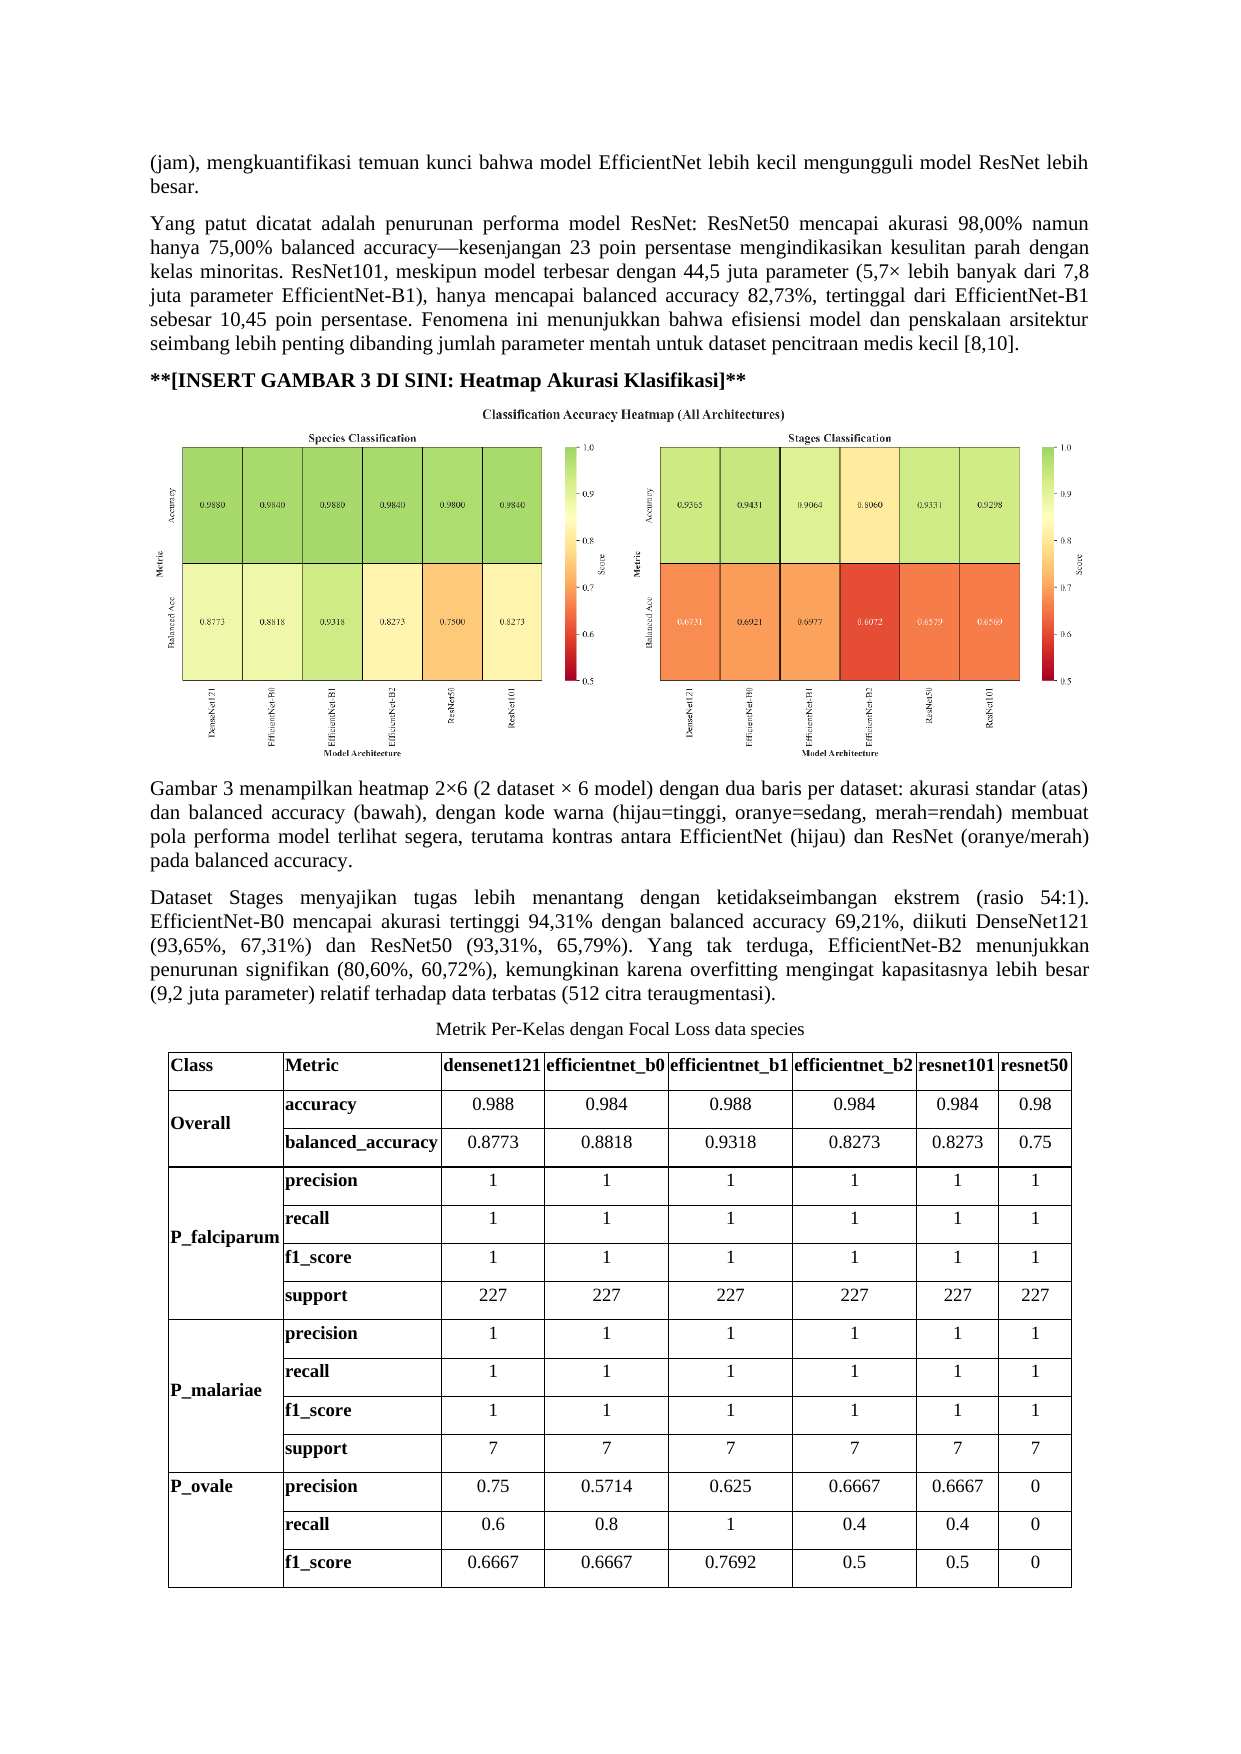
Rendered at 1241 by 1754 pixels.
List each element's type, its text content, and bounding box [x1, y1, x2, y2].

text Metrik Per-Kelas dengan Focal Loss data species [150, 1018, 1090, 1039]
table_cell 7 [442, 1435, 544, 1472]
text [150, 150, 1090, 198]
table_cell 1 [669, 1512, 792, 1549]
table_cell 1 [999, 1359, 1071, 1396]
table_cell 7 [999, 1435, 1071, 1472]
table_cell P_malariae [169, 1320, 283, 1472]
table_cell 1 [793, 1359, 916, 1396]
table_cell precision [284, 1168, 441, 1205]
table_cell 0.8818 [545, 1129, 668, 1166]
table_cell 227 [999, 1282, 1071, 1319]
table_cell 227 [442, 1282, 544, 1319]
table_cell 0.5714 [545, 1473, 668, 1511]
table_cell 0.988 [442, 1091, 544, 1128]
table_cell 1 [669, 1320, 792, 1358]
table_cell 1 [793, 1397, 916, 1434]
table_cell 0.7692 [669, 1550, 792, 1587]
table_cell 0 [999, 1473, 1071, 1511]
table_cell 1 [999, 1244, 1071, 1281]
table_cell 0.8273 [793, 1129, 916, 1166]
table_cell 0.98 [999, 1091, 1071, 1128]
table_cell 1 [442, 1244, 544, 1281]
table_cell 0.5 [917, 1550, 998, 1587]
table_cell 1 [999, 1320, 1071, 1358]
text Yang patut dicatat adalah penurunan performa model ResNet: ResNet50 mencapai akurasi 98,00% namun hanya 75,00% balanced accuracy—kesenjangan 23 poin persentase mengindikasikan kesulitan parah dengan kelas minoritas. ResNet101, meskipun model terbesar dengan 44,5 juta parameter (5,7× lebih banyak dari 7,8 juta parameter EfficientNet-B1), hanya mencapai balanced accuracy 82,73%, tertinggal dari EfficientNet-B1 sebesar 10,45 poin persentase. Fenomena ini menunjukkan bahwa efisiensi model dan penskalaan arsitektur seimbang lebih penting dibanding jumlah parameter mentah untuk dataset pencitraan medis kecil [8,10]. [150, 211, 1090, 355]
table_cell 1 [545, 1397, 668, 1434]
table_cell 1 [917, 1168, 998, 1205]
table_cell 1 [917, 1206, 998, 1243]
table_cell P_falciparum [169, 1168, 283, 1319]
table_cell 1 [917, 1244, 998, 1281]
table_cell 1 [793, 1206, 916, 1243]
table_header efficientnet_b0 [545, 1053, 668, 1090]
table_cell 1 [669, 1359, 792, 1396]
table_cell accuracy [284, 1091, 441, 1128]
table_cell precision [284, 1473, 441, 1511]
text Gambar 3 menampilkan heatmap 2×6 (2 dataset × 6 model) dengan dua baris per dataset: akurasi standar (atas) dan balanced accuracy (bawah), dengan kode warna (hijau=tinggi, oranye=sedang, merah=rendah) membuat pola performa model terlihat segera, terutama kontras antara EfficientNet (hijau) dan ResNet (oranye/merah) pada balanced accuracy. [150, 776, 1090, 872]
table_cell 227 [669, 1282, 792, 1319]
table_cell 1 [793, 1244, 916, 1281]
table_cell 0 [999, 1550, 1071, 1587]
table_cell 1 [917, 1397, 998, 1434]
table_cell 0.988 [669, 1091, 792, 1128]
table_cell 227 [545, 1282, 668, 1319]
table_cell 0.5 [793, 1550, 916, 1587]
table_cell 1 [545, 1359, 668, 1396]
table_cell 7 [793, 1435, 916, 1472]
table_cell 1 [442, 1359, 544, 1396]
table_cell f1_score [284, 1550, 441, 1587]
table_cell recall [284, 1206, 441, 1243]
table_cell P_ovale [169, 1473, 283, 1587]
table_header resnet101 [917, 1053, 998, 1090]
table_cell support [284, 1282, 441, 1319]
table_cell 1 [442, 1168, 544, 1205]
table_header resnet50 [999, 1053, 1071, 1090]
text **[INSERT GAMBAR 3 DI SINI: Heatmap Akurasi Klasifikasi]** [150, 367, 1090, 392]
table_cell 7 [545, 1435, 668, 1472]
table_cell 0 [999, 1512, 1071, 1549]
table_cell 0.984 [917, 1091, 998, 1128]
table_cell 0.625 [669, 1473, 792, 1511]
table_cell precision [284, 1320, 441, 1358]
table_cell 0.6667 [545, 1550, 668, 1587]
table_cell Overall [169, 1091, 283, 1166]
table_cell 0.6667 [442, 1550, 544, 1587]
table_cell 0.75 [999, 1129, 1071, 1166]
table_cell 1 [545, 1244, 668, 1281]
table_cell 1 [669, 1397, 792, 1434]
table_cell 227 [793, 1282, 916, 1319]
picture [150, 404, 1089, 764]
table_cell 1 [793, 1320, 916, 1358]
table_cell f1_score [284, 1397, 441, 1434]
table_cell recall [284, 1359, 441, 1396]
table_cell 0.984 [793, 1091, 916, 1128]
table_cell 1 [442, 1206, 544, 1243]
table_cell 7 [669, 1435, 792, 1472]
table_cell 1 [917, 1359, 998, 1396]
table_cell 1 [669, 1168, 792, 1205]
table_cell 1 [793, 1168, 916, 1205]
table_cell 1 [545, 1206, 668, 1243]
table_cell 0.4 [793, 1512, 916, 1549]
table_cell 1 [669, 1206, 792, 1243]
table_cell 0.8773 [442, 1129, 544, 1166]
table_cell 0.8273 [917, 1129, 998, 1166]
table_cell 7 [917, 1435, 998, 1472]
text Dataset Stages menyajikan tugas lebih menantang dengan ketidakseimbangan ekstrem (rasio 54:1). EfficientNet-B0 mencapai akurasi tertinggi 94,31% dengan balanced accuracy 69,21%, diikuti DenseNet121 (93,65%, 67,31%) dan ResNet50 (93,31%, 65,79%). Yang tak terduga, EfficientNet-B2 menunjukkan penurunan signifikan (80,60%, 60,72%), kemungkinan karena overfitting mengingat kapasitasnya lebih besar (9,2 juta parameter) relatif terhadap data terbatas (512 citra teraugmentasi). [150, 885, 1090, 1005]
table_cell 1 [442, 1397, 544, 1434]
table_cell 0.6667 [917, 1473, 998, 1511]
table_cell 0.6 [442, 1512, 544, 1549]
table_cell 1 [917, 1320, 998, 1358]
table_cell recall [284, 1512, 441, 1549]
table_header efficientnet_b1 [669, 1053, 792, 1090]
table_cell support [284, 1435, 441, 1472]
table_cell 1 [999, 1206, 1071, 1243]
table_cell 1 [999, 1168, 1071, 1205]
table_cell 0.8 [545, 1512, 668, 1549]
table_header Metric [284, 1053, 441, 1090]
table_cell 1 [999, 1397, 1071, 1434]
table_cell 0.984 [545, 1091, 668, 1128]
table_cell 0.4 [917, 1512, 998, 1549]
table_cell f1_score [284, 1244, 441, 1281]
table_header efficientnet_b2 [793, 1053, 916, 1090]
table_cell 1 [545, 1320, 668, 1358]
table_header Class [169, 1053, 283, 1090]
table_cell 227 [917, 1282, 998, 1319]
table_cell 0.75 [442, 1473, 544, 1511]
table_cell 0.9318 [669, 1129, 792, 1166]
table_cell 1 [669, 1244, 792, 1281]
table_cell 1 [545, 1168, 668, 1205]
table_cell 0.6667 [793, 1473, 916, 1511]
table_cell balanced_accuracy [284, 1129, 441, 1166]
table_header densenet121 [442, 1053, 544, 1090]
table_cell 1 [442, 1320, 544, 1358]
